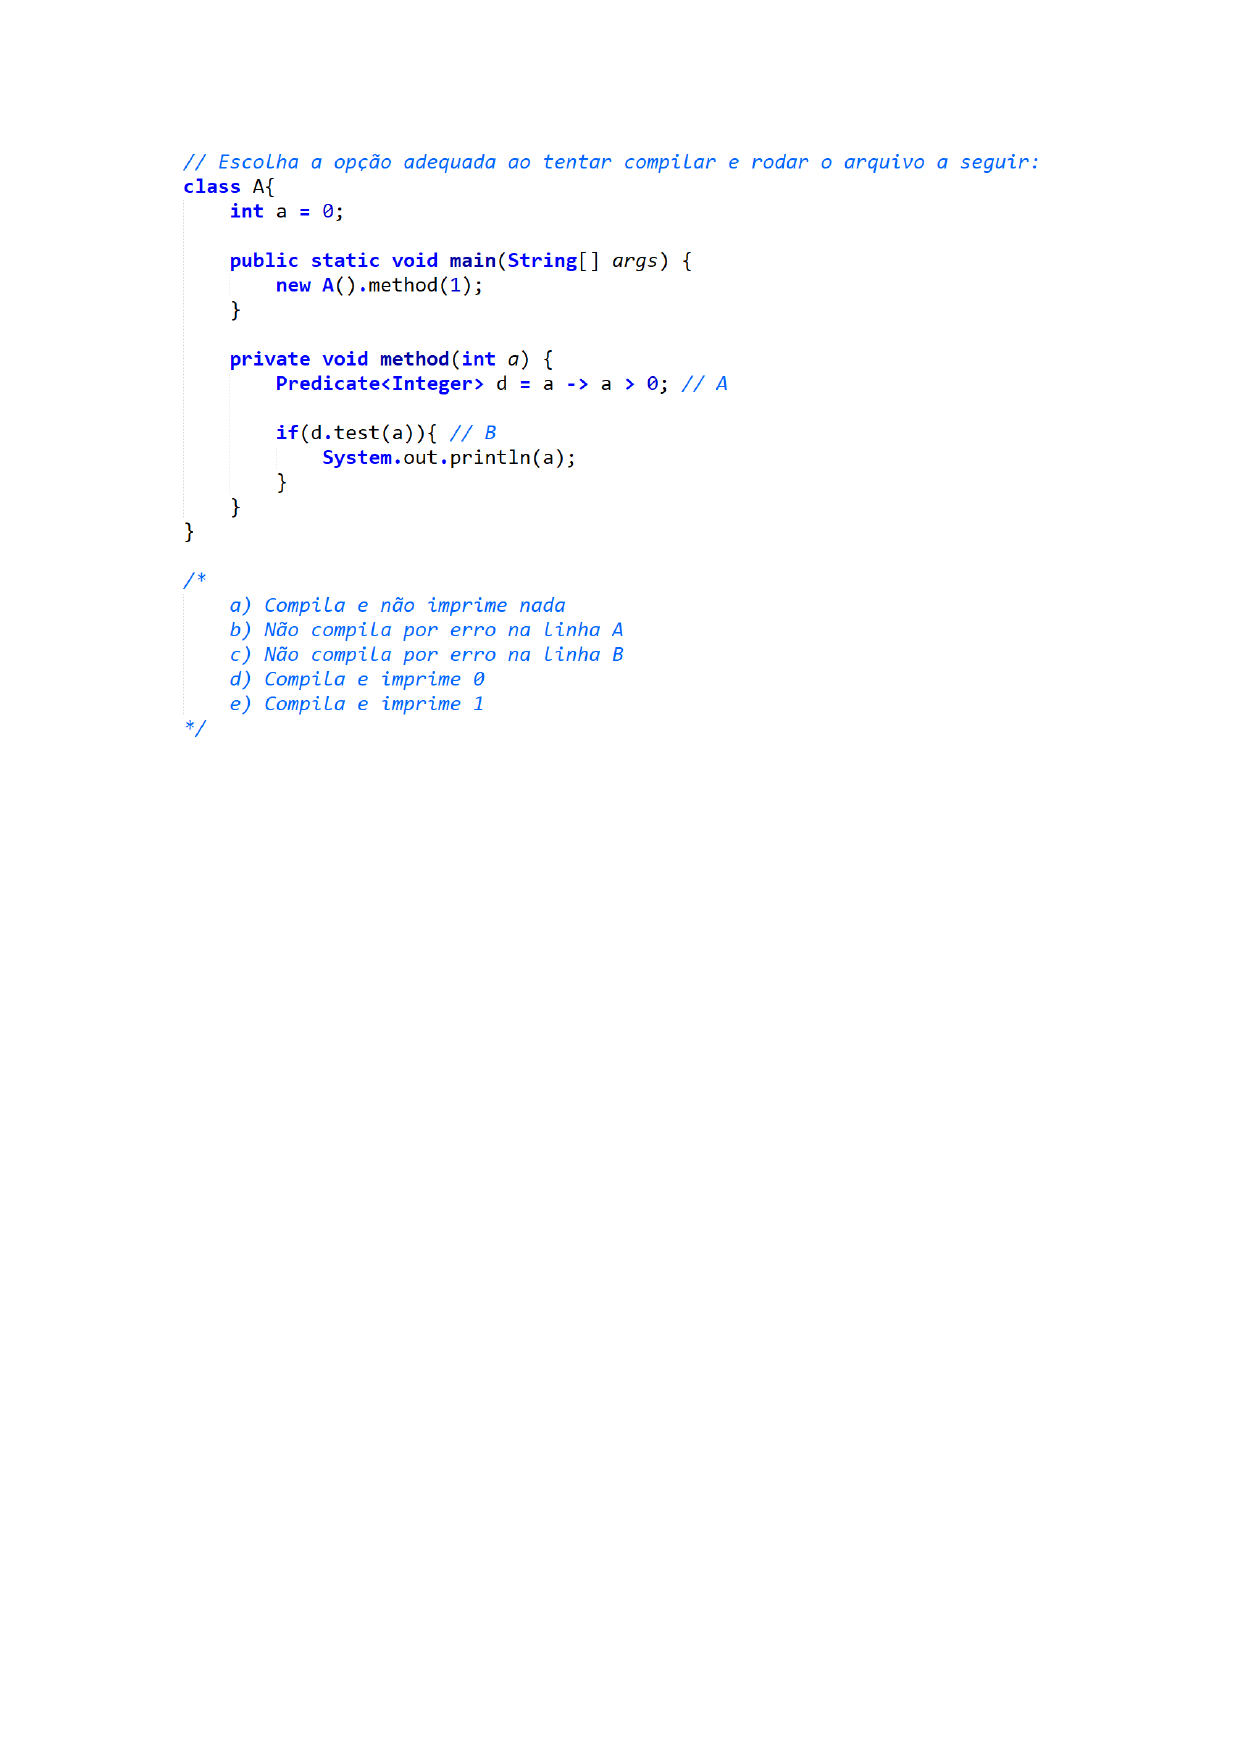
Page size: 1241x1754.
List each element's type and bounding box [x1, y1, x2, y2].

picture [177, 147, 1063, 741]
